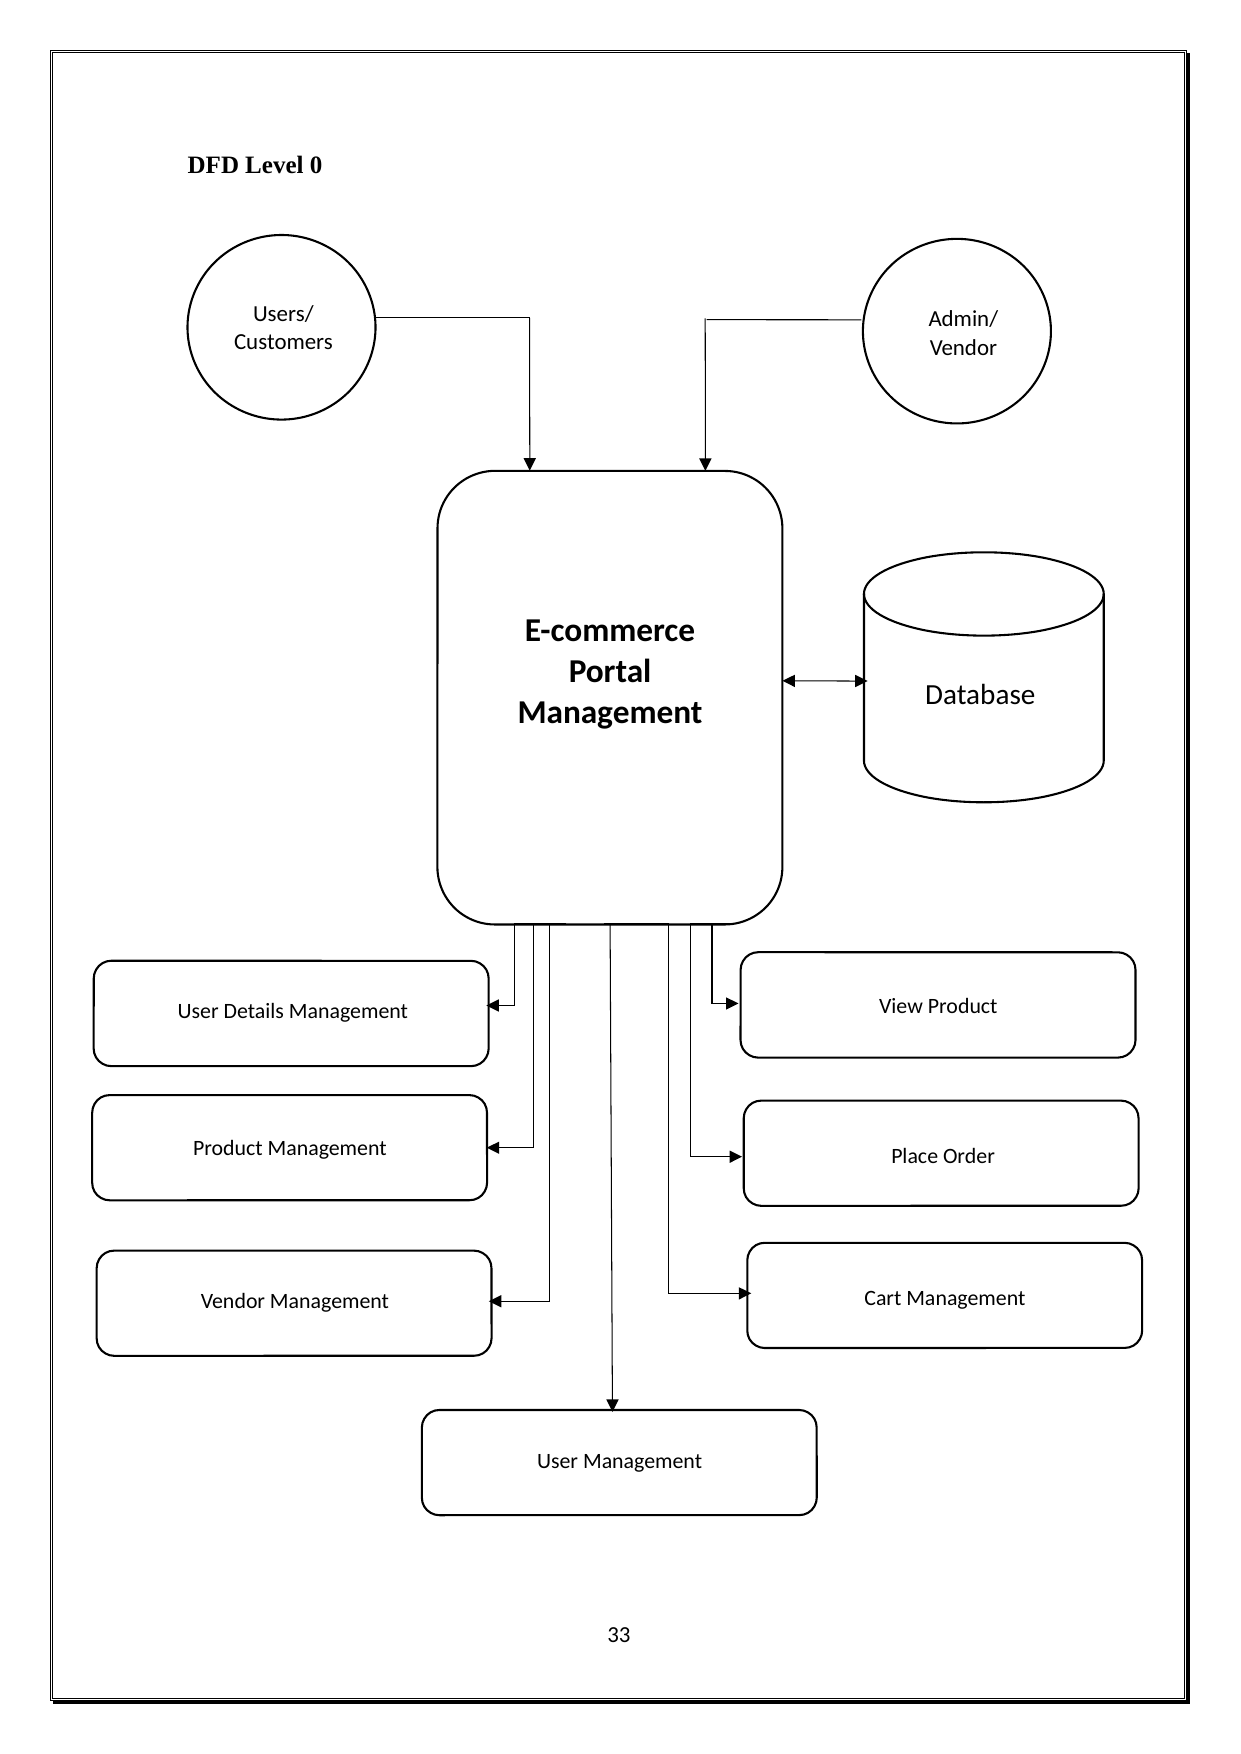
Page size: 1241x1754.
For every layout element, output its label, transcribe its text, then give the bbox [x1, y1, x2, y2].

text DFD Level 0 [187, 150, 1049, 179]
